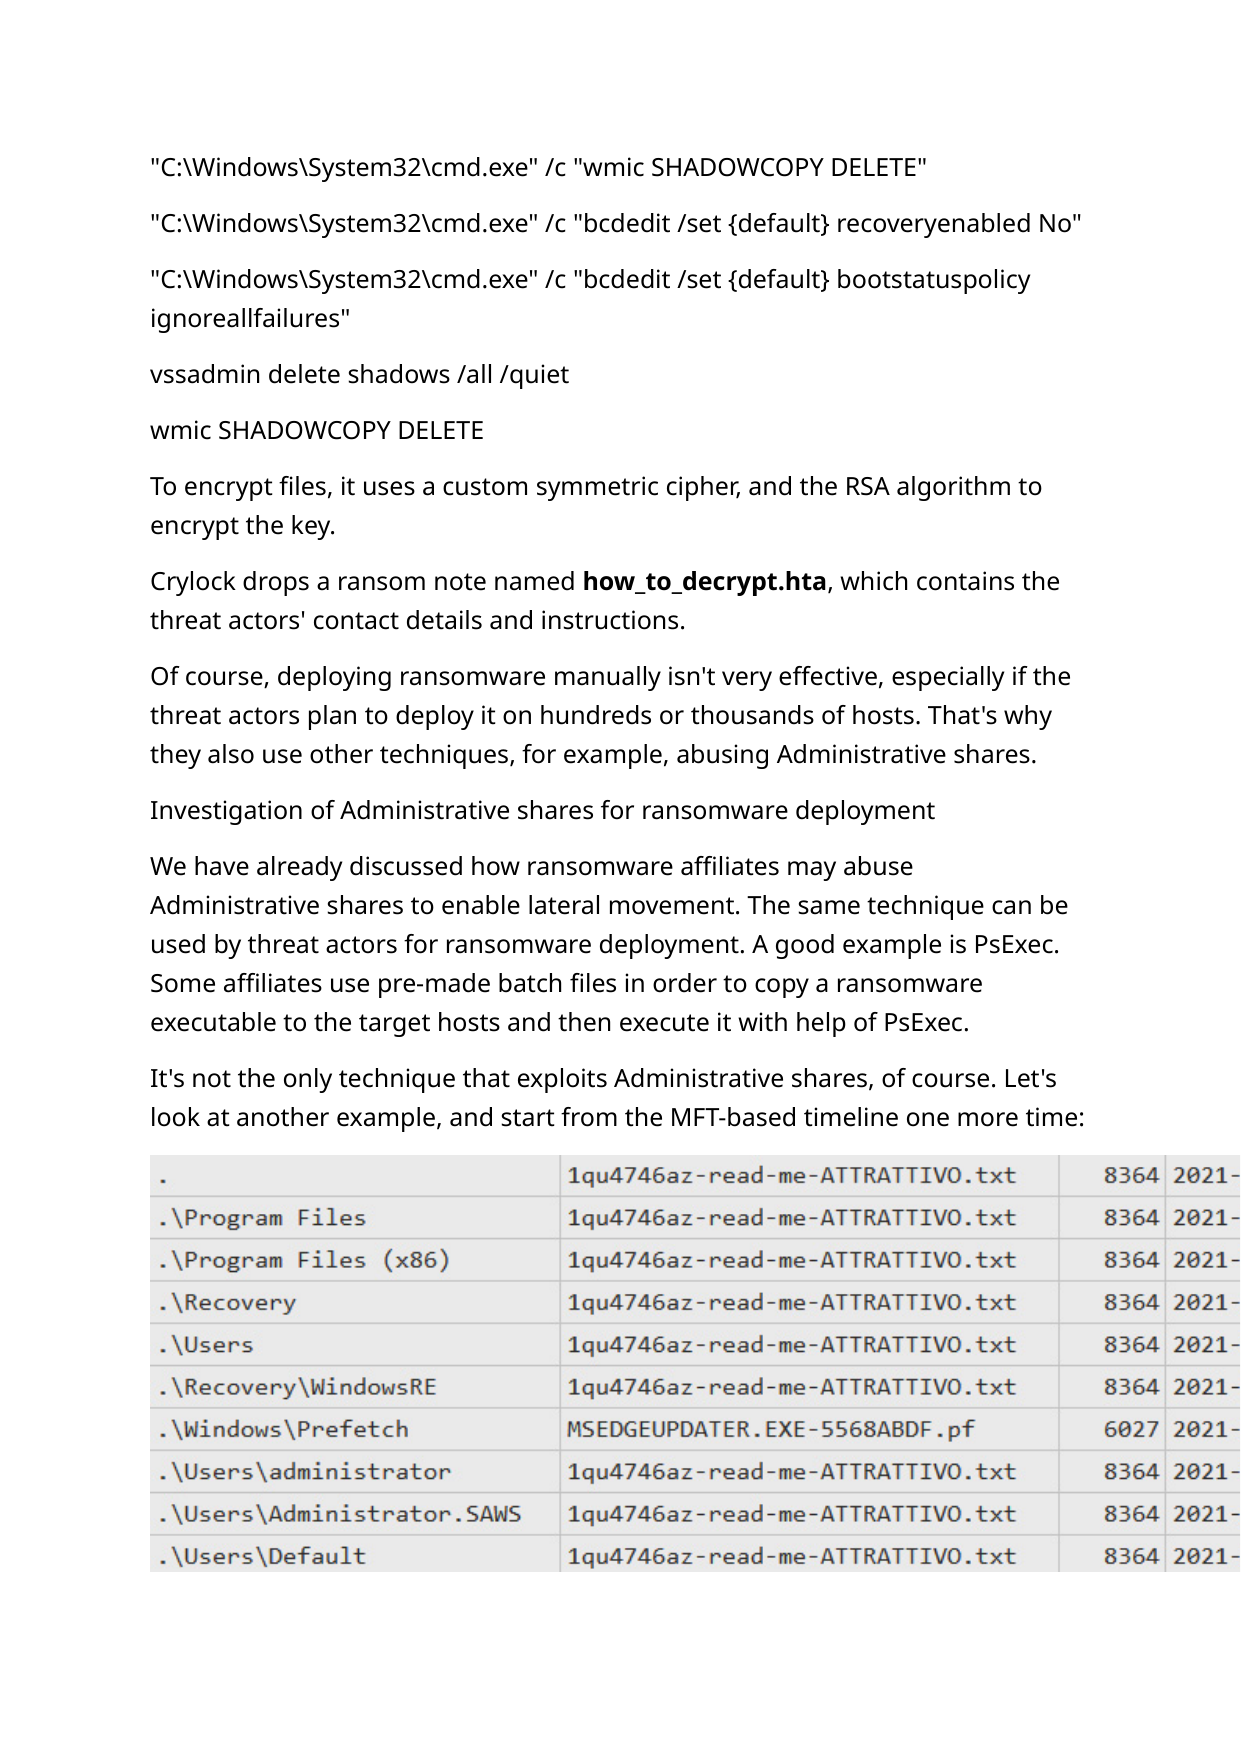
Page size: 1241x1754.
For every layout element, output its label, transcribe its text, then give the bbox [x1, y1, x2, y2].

text "C:\Windows\System32\cmd.exe" /c "bcdedit /set {default} recoveryenabled No" [150, 206, 1090, 240]
text Of course, deploying ransomware manually isn't very effective, especially if the threat actors plan to deploy it on hundreds or thousands of hosts. That's why they also use other techniques, for example, abusing Administrative shares. [150, 658, 1090, 771]
text Crylock drops a ransom note named how_to_decrypt.hta, which contains the threat actors' contact details and instructions. [150, 563, 1090, 637]
text vssadmin delete shadows /all /quiet [150, 357, 1090, 391]
text We have already discussed how ransomware affiliates may abuse Administrative shares to enable lateral movement. The same technique can be used by threat actors for ransomware deployment. A good example is PsExec. Some affiliates use pre-made batch files in order to copy a ransomware executable to the target hosts and then execute it with help of PsExec. [150, 848, 1090, 1039]
picture [150, 1155, 1241, 1572]
text "C:\Windows\System32\cmd.exe" /c "wmic SHADOWCOPY DELETE" [150, 150, 1090, 184]
text "C:\Windows\System32\cmd.exe" /c "bcdedit /set {default} bootstatuspolicy ignoreallfailures" [150, 262, 1090, 335]
text It's not the only technique that exploits Administrative shares, of course. Let's look at another example, and start from the MFT-based timeline one more time: [150, 1061, 1090, 1134]
text wmic SHADOWCOPY DELETE [150, 412, 1090, 447]
text Investigation of Administrative shares for ransomware deployment [150, 792, 1090, 827]
text To encrypt files, it uses a custom symmetric cipher, and the RSA algorithm to encrypt the key. [150, 468, 1090, 542]
